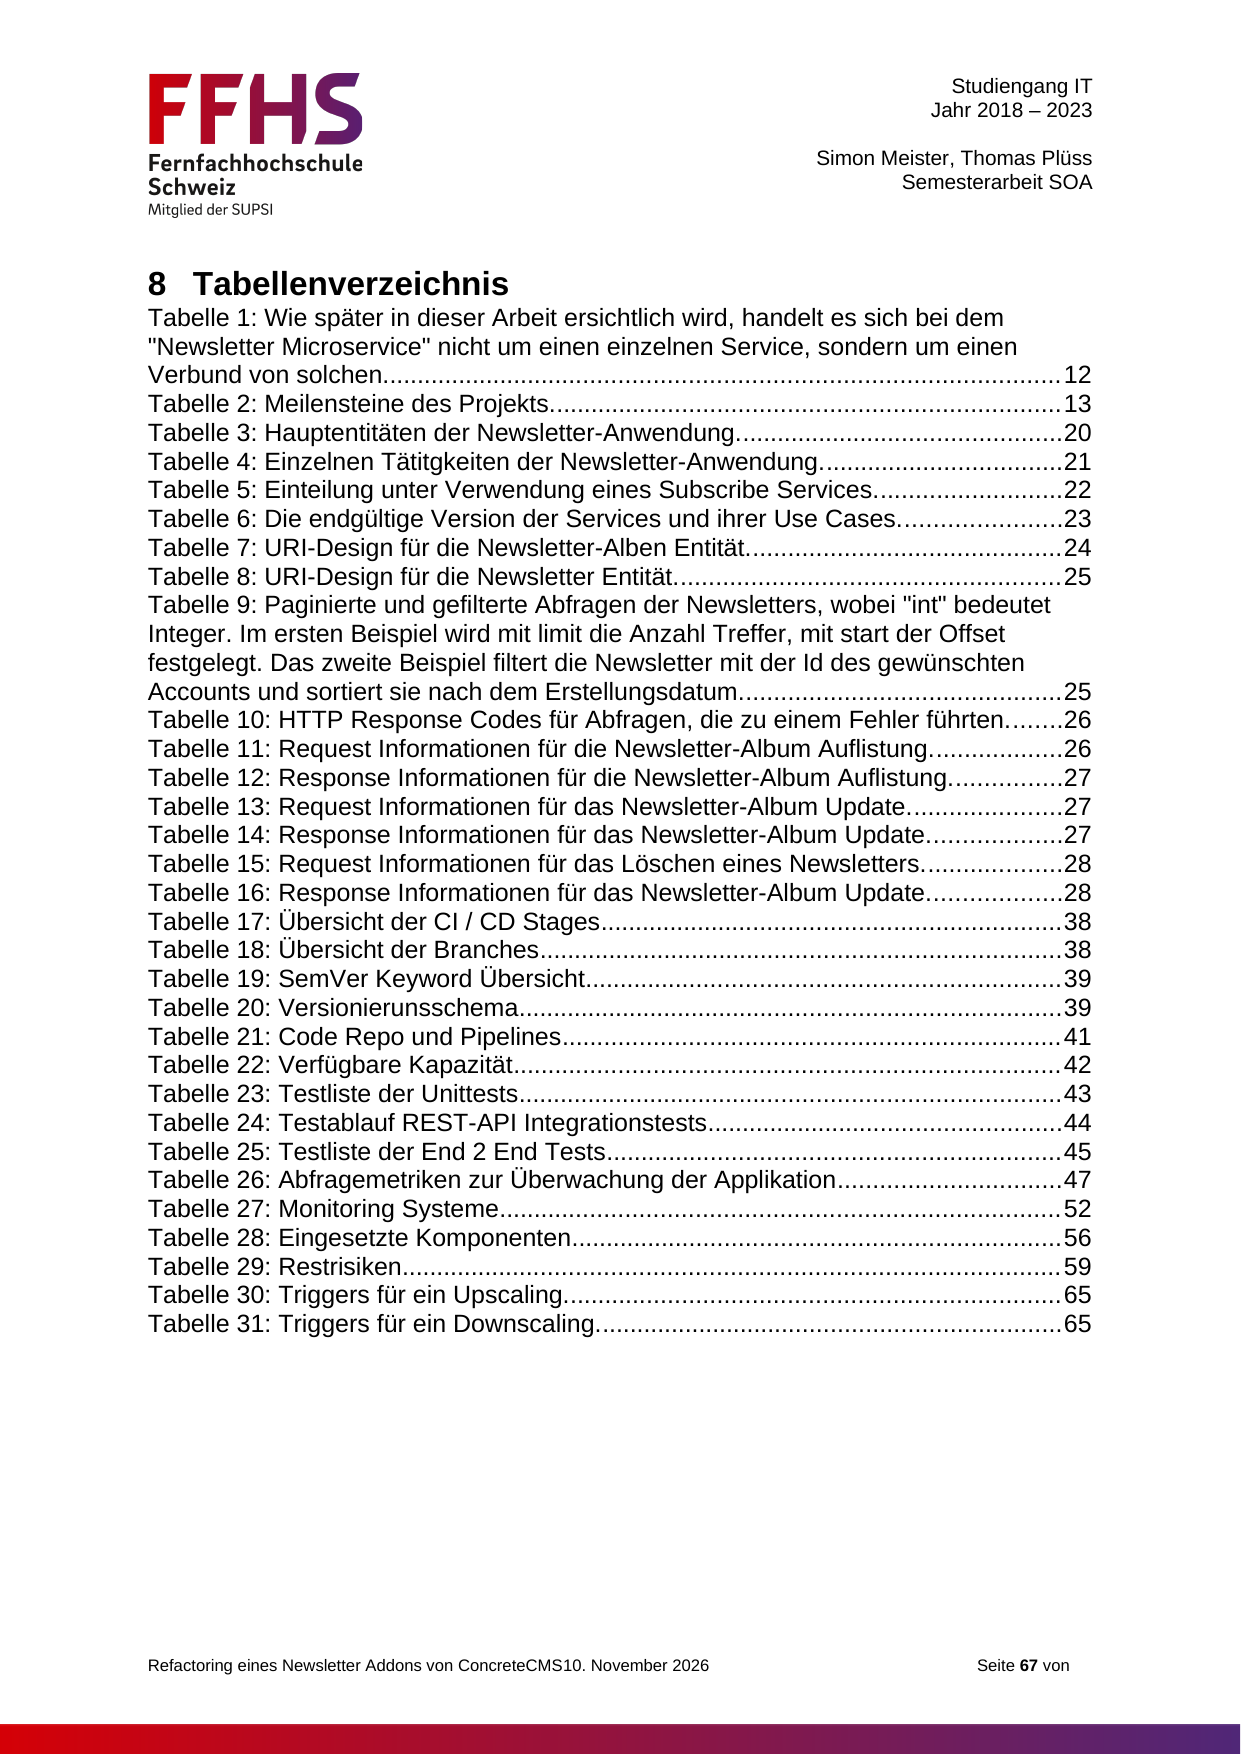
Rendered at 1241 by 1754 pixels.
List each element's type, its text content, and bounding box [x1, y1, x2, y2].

text Tabelle 22: Verfügbare Kapazität 42 [148, 1050, 1092, 1079]
text Tabelle 28: Eingesetzte Komponenten 56 [148, 1223, 1092, 1252]
text Tabelle 14: Response Informationen für das Newsletter-Album Update. 27 [148, 820, 1092, 849]
text Tabelle 26: Abfragemetriken zur Überwachung der Applikation 47 [148, 1165, 1092, 1194]
text Tabelle 30: Triggers für ein Upscaling. 65 [148, 1280, 1092, 1309]
text Tabelle 2: Meilensteine des Projekts. 13 [148, 389, 1092, 418]
text Tabelle 19: SemVer Keyword Übersicht 39 [148, 964, 1092, 993]
text Tabelle 1: Wie später in dieser Arbeit ersichtlich wird, handelt es sich bei dem "Newsletter Microservice" nicht um einen einzelnen Service, sondern um einen Verbund von solchen. 12 [148, 303, 1092, 389]
picture [0, 1724, 1241, 1754]
text Tabelle 31: Triggers für ein Downscaling. 65 [148, 1309, 1092, 1338]
picture [148, 73, 363, 218]
text Tabelle 10: HTTP Response Codes für Abfragen, die zu einem Fehler führten. 26 [148, 705, 1092, 734]
text Tabelle 13: Request Informationen für das Newsletter-Album Update. 27 [148, 792, 1092, 820]
text Tabelle 27: Monitoring Systeme 52 [148, 1194, 1092, 1223]
text Tabelle 25: Testliste der End 2 End Tests 45 [148, 1137, 1092, 1165]
text Tabelle 20: Versionierunsschema 39 [148, 993, 1092, 1022]
text Tabelle 24: Testablauf REST-API Integrationstests 44 [148, 1108, 1092, 1137]
text Tabelle 11: Request Informationen für die Newsletter-Album Auflistung. 26 [148, 734, 1092, 763]
text Tabelle 9: Paginierte und gefilterte Abfragen der Newsletters, wobei "int" bedeutet Integer. Im ersten Beispiel wird mit limit die Anzahl Treffer, mit start der Offset festgelegt. Das zweite Beispiel filtert die Newsletter mit der Id des gewünschten Accounts und sortiert sie nach dem Erstellungsdatum. 25 [148, 590, 1092, 705]
text Tabelle 23: Testliste der Unittests 43 [148, 1079, 1092, 1108]
text Tabelle 29: Restrisiken 59 [148, 1252, 1092, 1280]
text Tabelle 6: Die endgültige Version der Services und ihrer Use Cases. 23 [148, 504, 1092, 533]
text Tabelle 16: Response Informationen für das Newsletter-Album Update. 28 [148, 878, 1092, 907]
text Tabelle 15: Request Informationen für das Löschen eines Newsletters. 28 [148, 849, 1092, 878]
text Tabelle 21: Code Repo und Pipelines 41 [148, 1022, 1092, 1050]
text Tabelle 18: Übersicht der Branches 38 [148, 935, 1092, 964]
text Tabelle 4: Einzelnen Tätitgkeiten der Newsletter-Anwendung. 21 [148, 447, 1092, 475]
text Tabelle 8: URI-Design für die Newsletter Entität. 25 [148, 562, 1092, 590]
subtitle Tabellenverzeichnis [148, 264, 1092, 303]
text Tabelle 3: Hauptentitäten der Newsletter-Anwendung. 20 [148, 418, 1092, 447]
text Tabelle 7: URI-Design für die Newsletter-Alben Entität. 24 [148, 533, 1092, 562]
text Tabelle 12: Response Informationen für die Newsletter-Album Auflistung. 27 [148, 763, 1092, 792]
text Tabelle 17: Übersicht der CI / CD Stages 38 [148, 907, 1092, 935]
text Tabelle 5: Einteilung unter Verwendung eines Subscribe Services. 22 [148, 475, 1092, 504]
